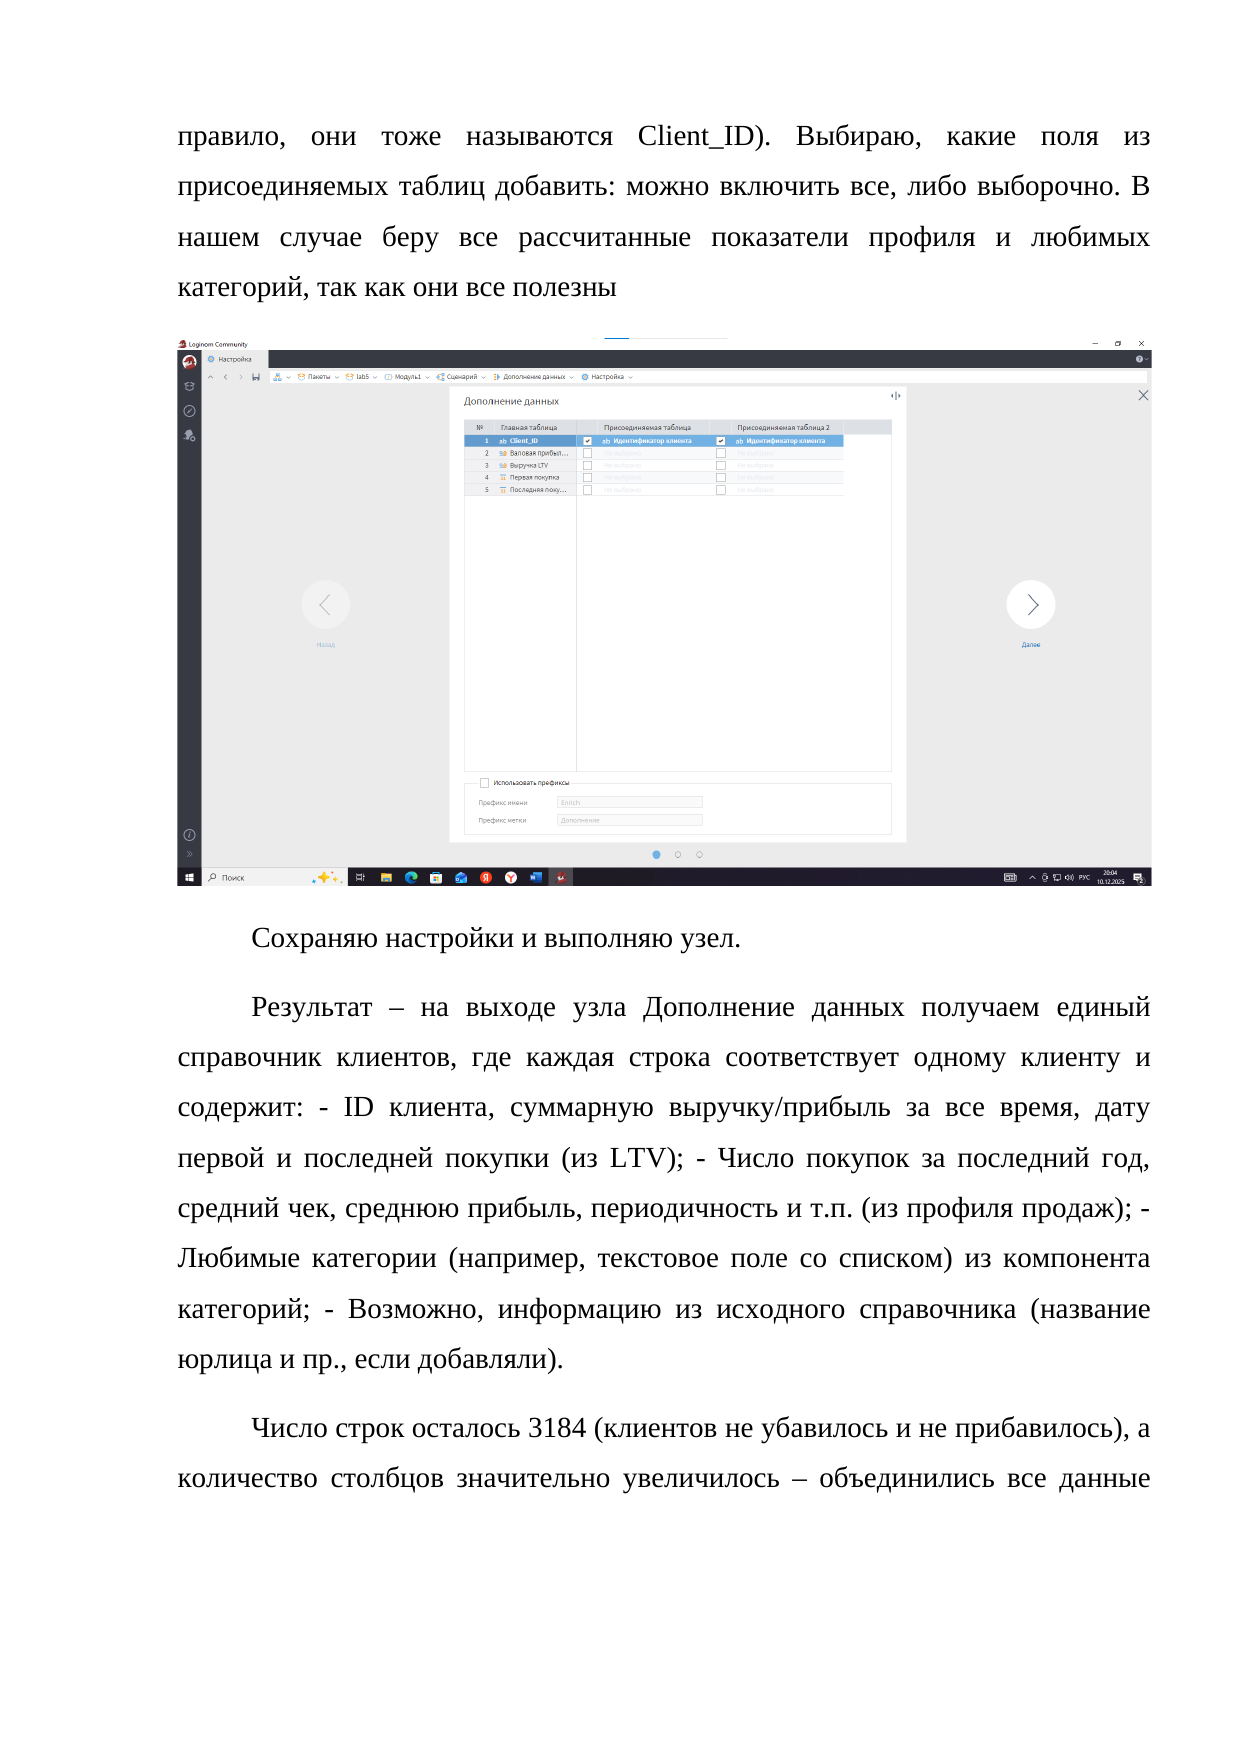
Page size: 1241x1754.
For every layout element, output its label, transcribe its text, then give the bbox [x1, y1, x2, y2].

text Результат – на выходе узла Дополнение данных получаем единый справочник клиентов, где каждая строка соответствует одному клиенту и содержит: - ID клиента, суммарную выручку/прибыль за все время, дату первой и последней покупки (из LTV); - Число покупок за последний год, средний чек, среднюю прибыль, периодичность и т.п. (из профиля продаж); - Любимые категории (например, текстовое поле со списком) из компонента категорий; - Возможно, информацию из исходного справочника (название юрлица и пр., если добавляли). [177, 989, 1152, 1374]
text Сохраняю настройки и выполняю узел. [177, 920, 1152, 953]
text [177, 118, 1152, 303]
text Число строк осталось 3184 (клиентов не убавилось и не прибавилось), а количество столбцов значительно увеличилось – объединились все данные Расчет дополнительных признаков (Калькулятор). Теперь, имея полный набор информации по каждому клиенту, можно вывести несколько категориальных признаков для сегментации: статус, уровень, активность и т.д. Добавляю узел «Калькулятор» и связываю его с выходом справочника клиентов (выход Дополнение данных -> вход Калькулятор). Открываю мастер настроек. [177, 1410, 1152, 1494]
picture [177, 338, 1152, 886]
